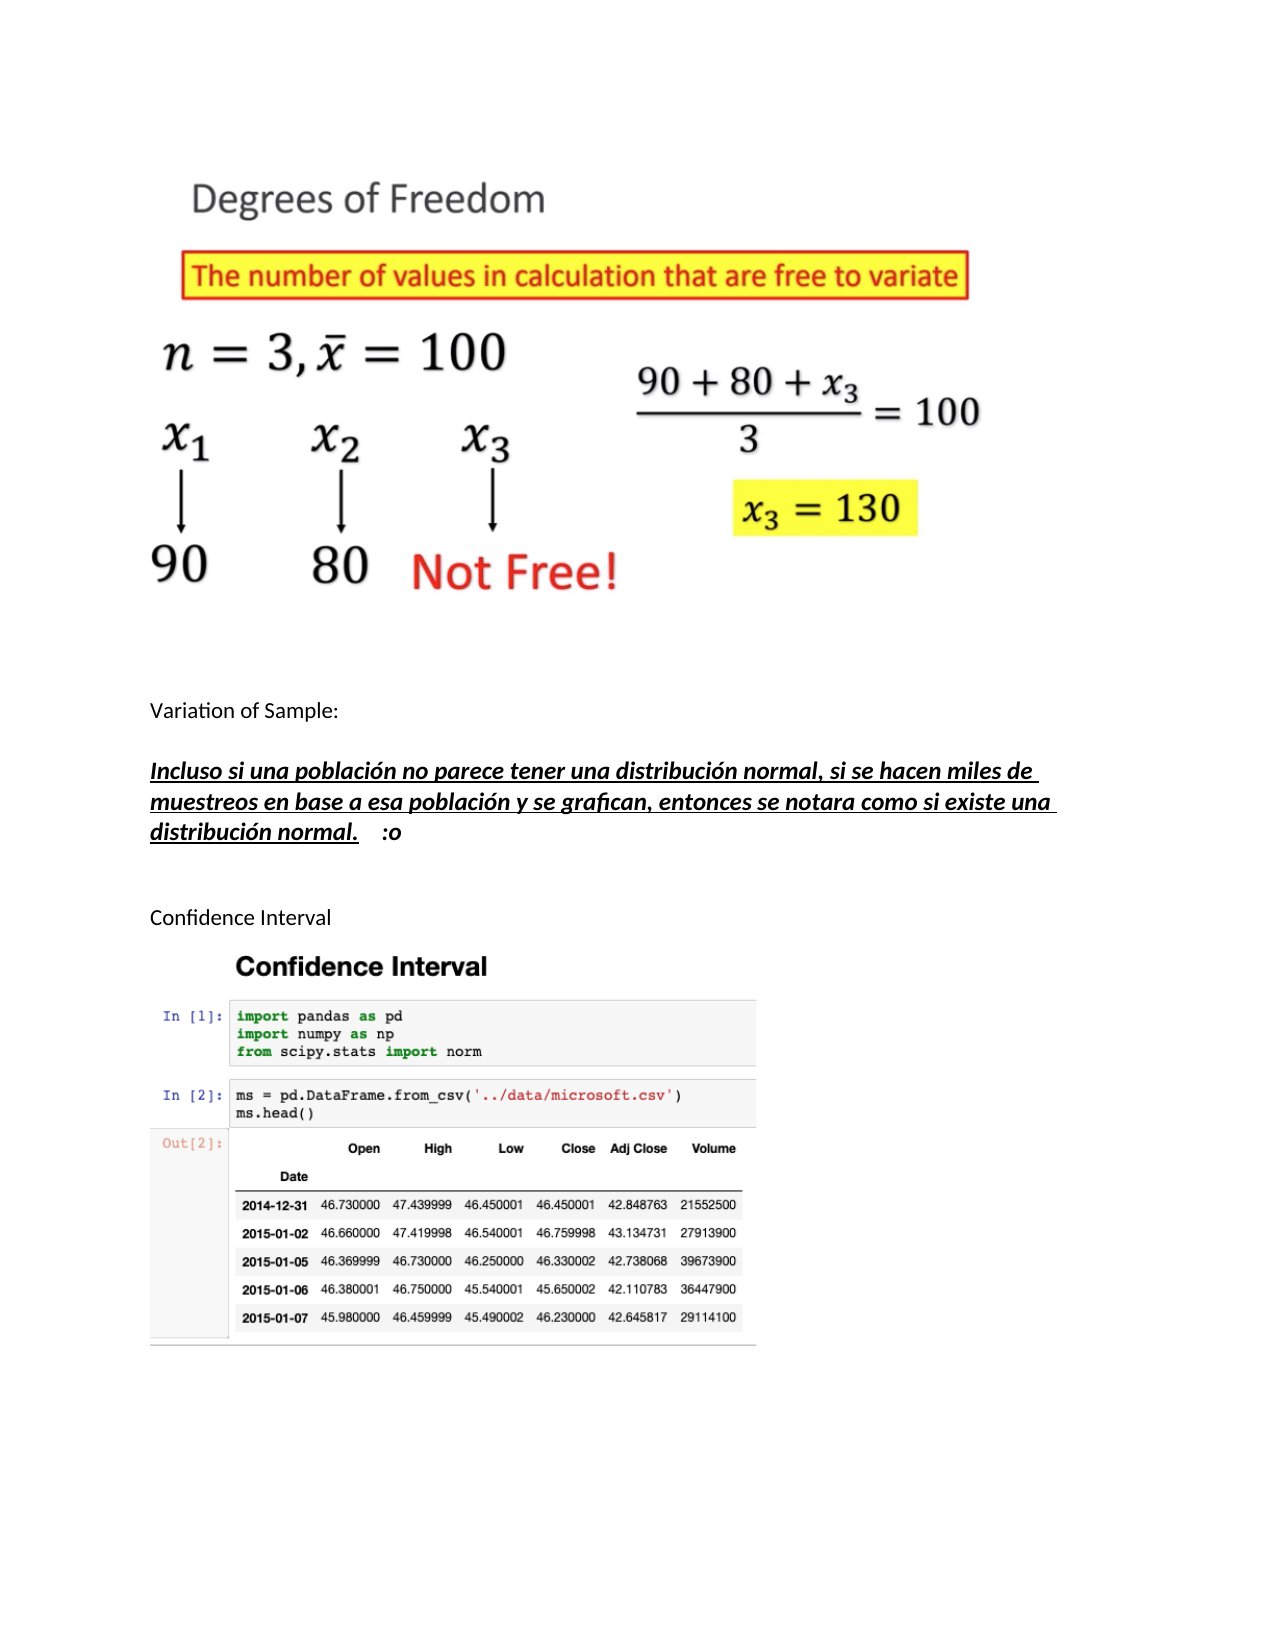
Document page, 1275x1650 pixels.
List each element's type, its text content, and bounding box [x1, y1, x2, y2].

picture [150, 150, 1007, 613]
text Incluso si una población no parece tener una distribución normal, si se hacen miles de muestreos en base a esa población y se grafican, entonces se notara como si existe una distribución normal. :o [150, 755, 1125, 847]
picture [150, 930, 757, 1354]
text Confidence Interval [150, 903, 1125, 931]
text Variation of Sample: [150, 697, 1125, 724]
